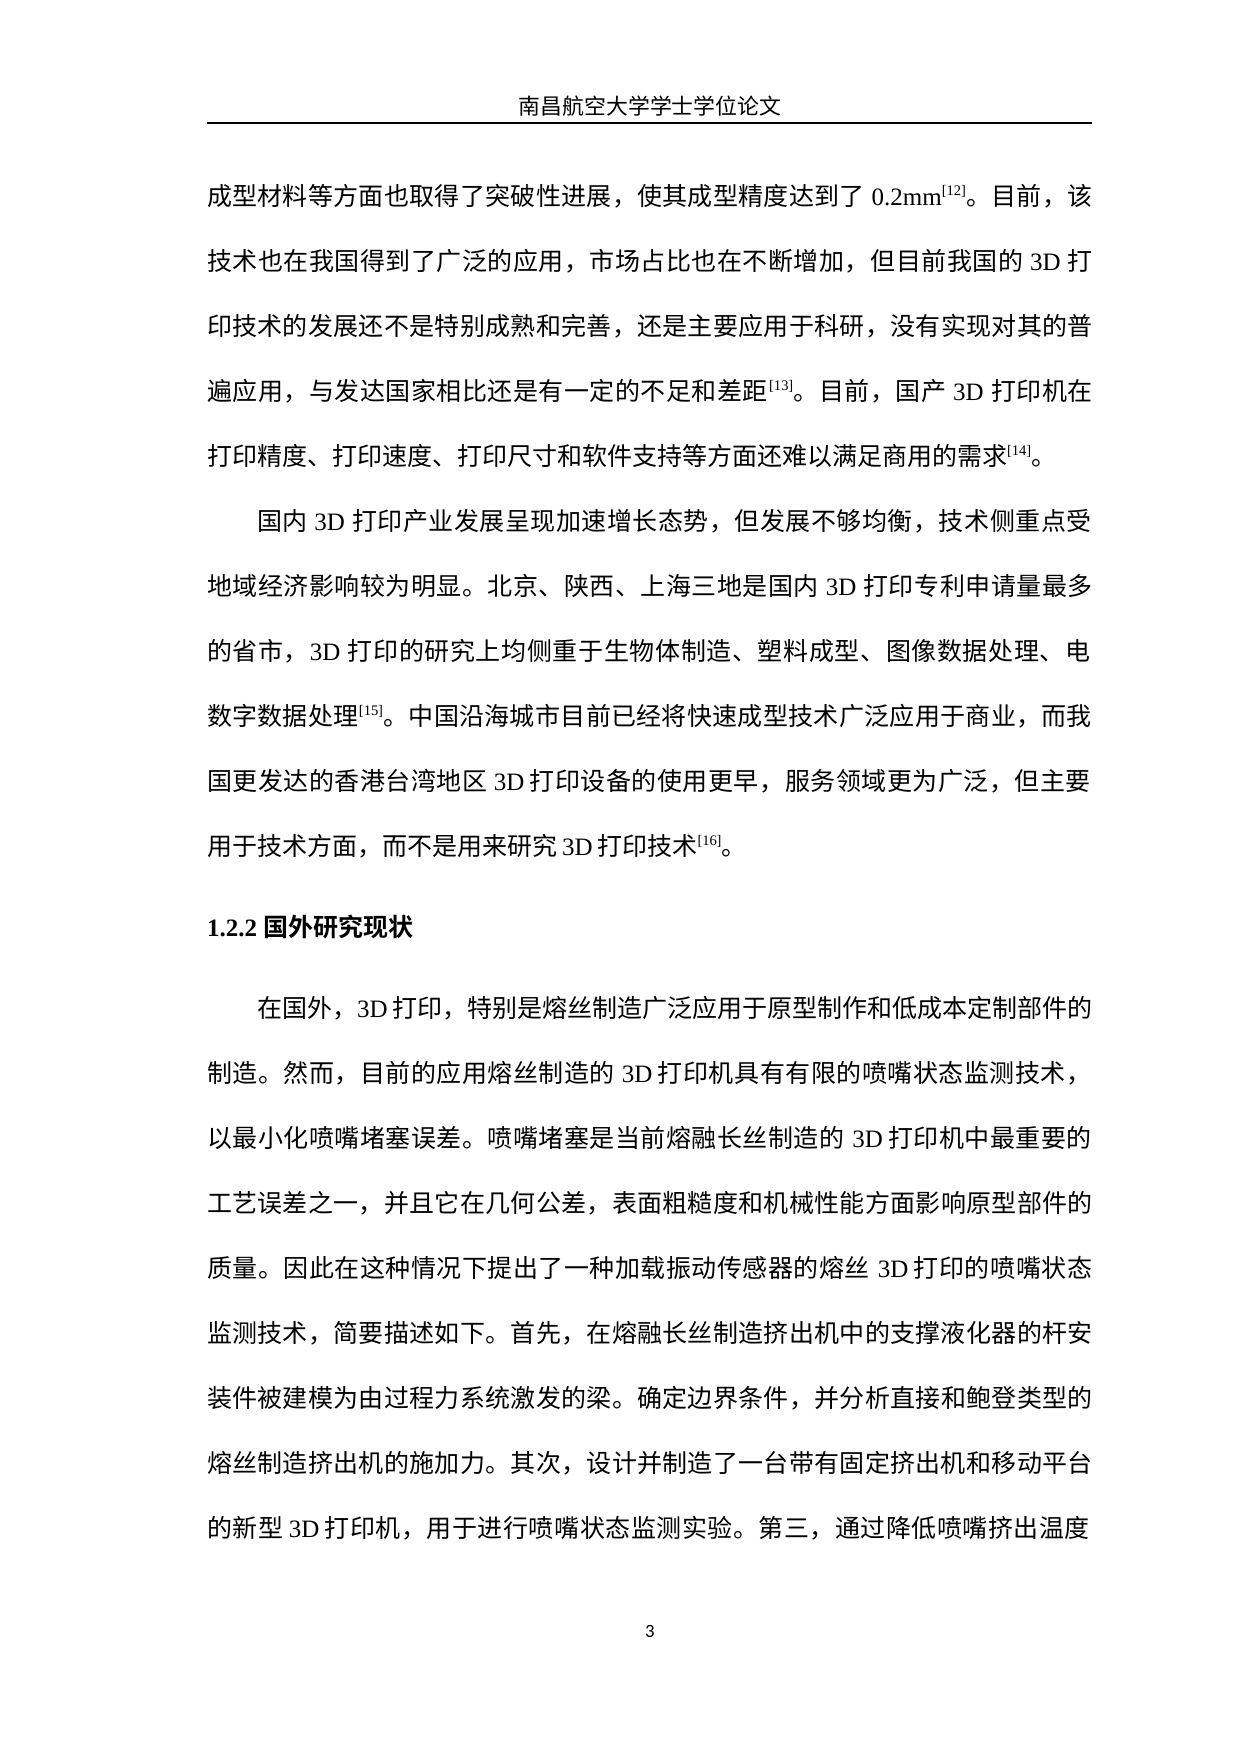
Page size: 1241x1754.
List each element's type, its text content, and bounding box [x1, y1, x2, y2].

subtitle 1.2.2 国外研究现状 [207, 893, 1092, 958]
text 国内 3D 打印产业发展呈现加速增长态势，但发展不够均衡，技术侧重点受地域经济影响较为明显。北京、陕西、上海三地是国内 3D 打印专利申请量最多的省市，3D 打印的研究上均侧重于生物体制造、塑料成型、图像数据处理、电数字数据处理[15]。中国沿海城市目前已经将快速成型技术广泛应用于商业，而我国更发达的香港台湾地区3D打印设备的使用更早，服务领域更为广泛，但主要用于技术方面，而不是用来研究3D打印技术[16]。 [207, 487, 1092, 877]
